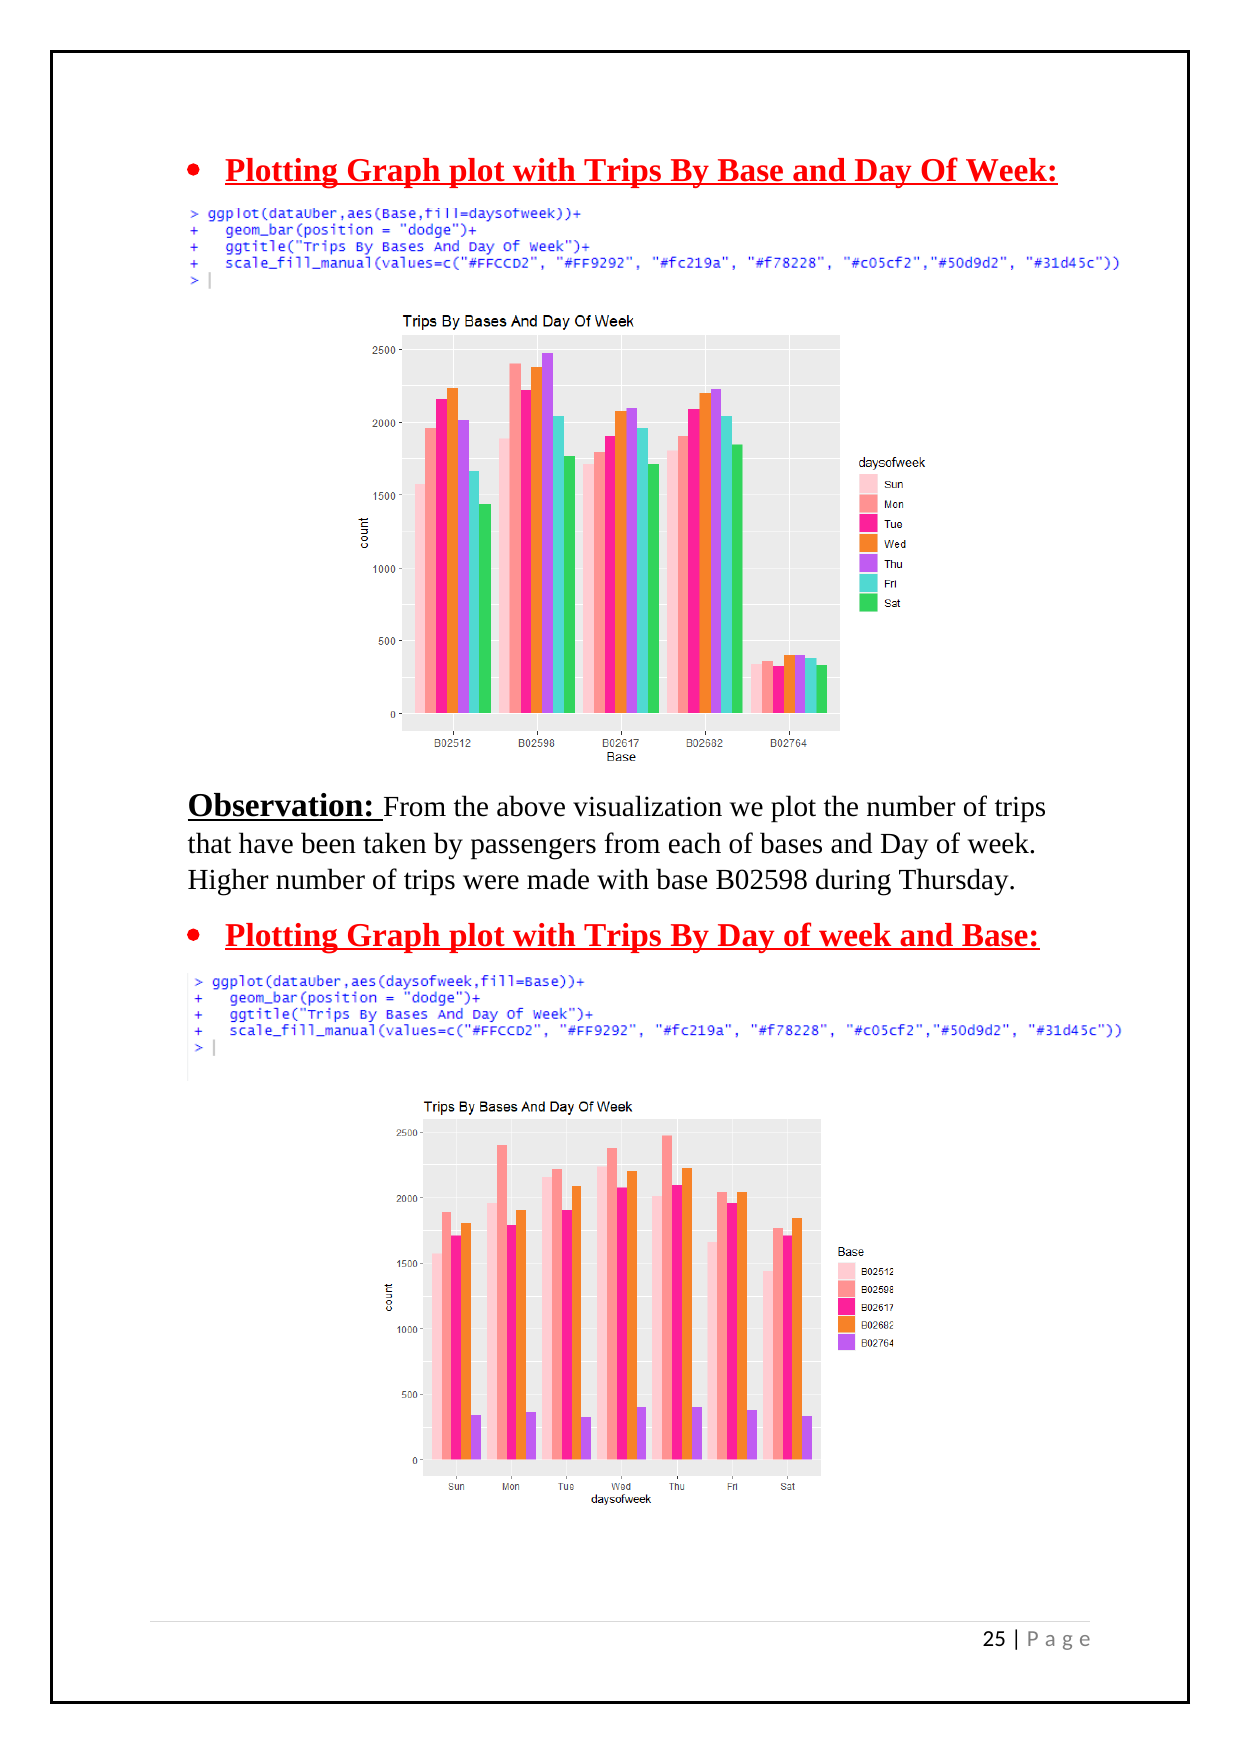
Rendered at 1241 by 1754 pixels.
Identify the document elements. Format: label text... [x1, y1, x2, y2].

text Observation: From the above visualization we plot the number of trips that have been taken by passengers from each of bases and Day of week. Higher number of trips were made with base B02598 during Thursday. [187, 785, 1090, 896]
list Plotting Graph plot with Trips By Base and Day Of Week: [187, 150, 1090, 188]
picture [384, 1099, 894, 1508]
list Plotting Graph plot with Trips By Day of week and Base: [187, 915, 1090, 954]
picture [187, 208, 1128, 291]
picture [187, 973, 1128, 1081]
picture [351, 309, 927, 767]
